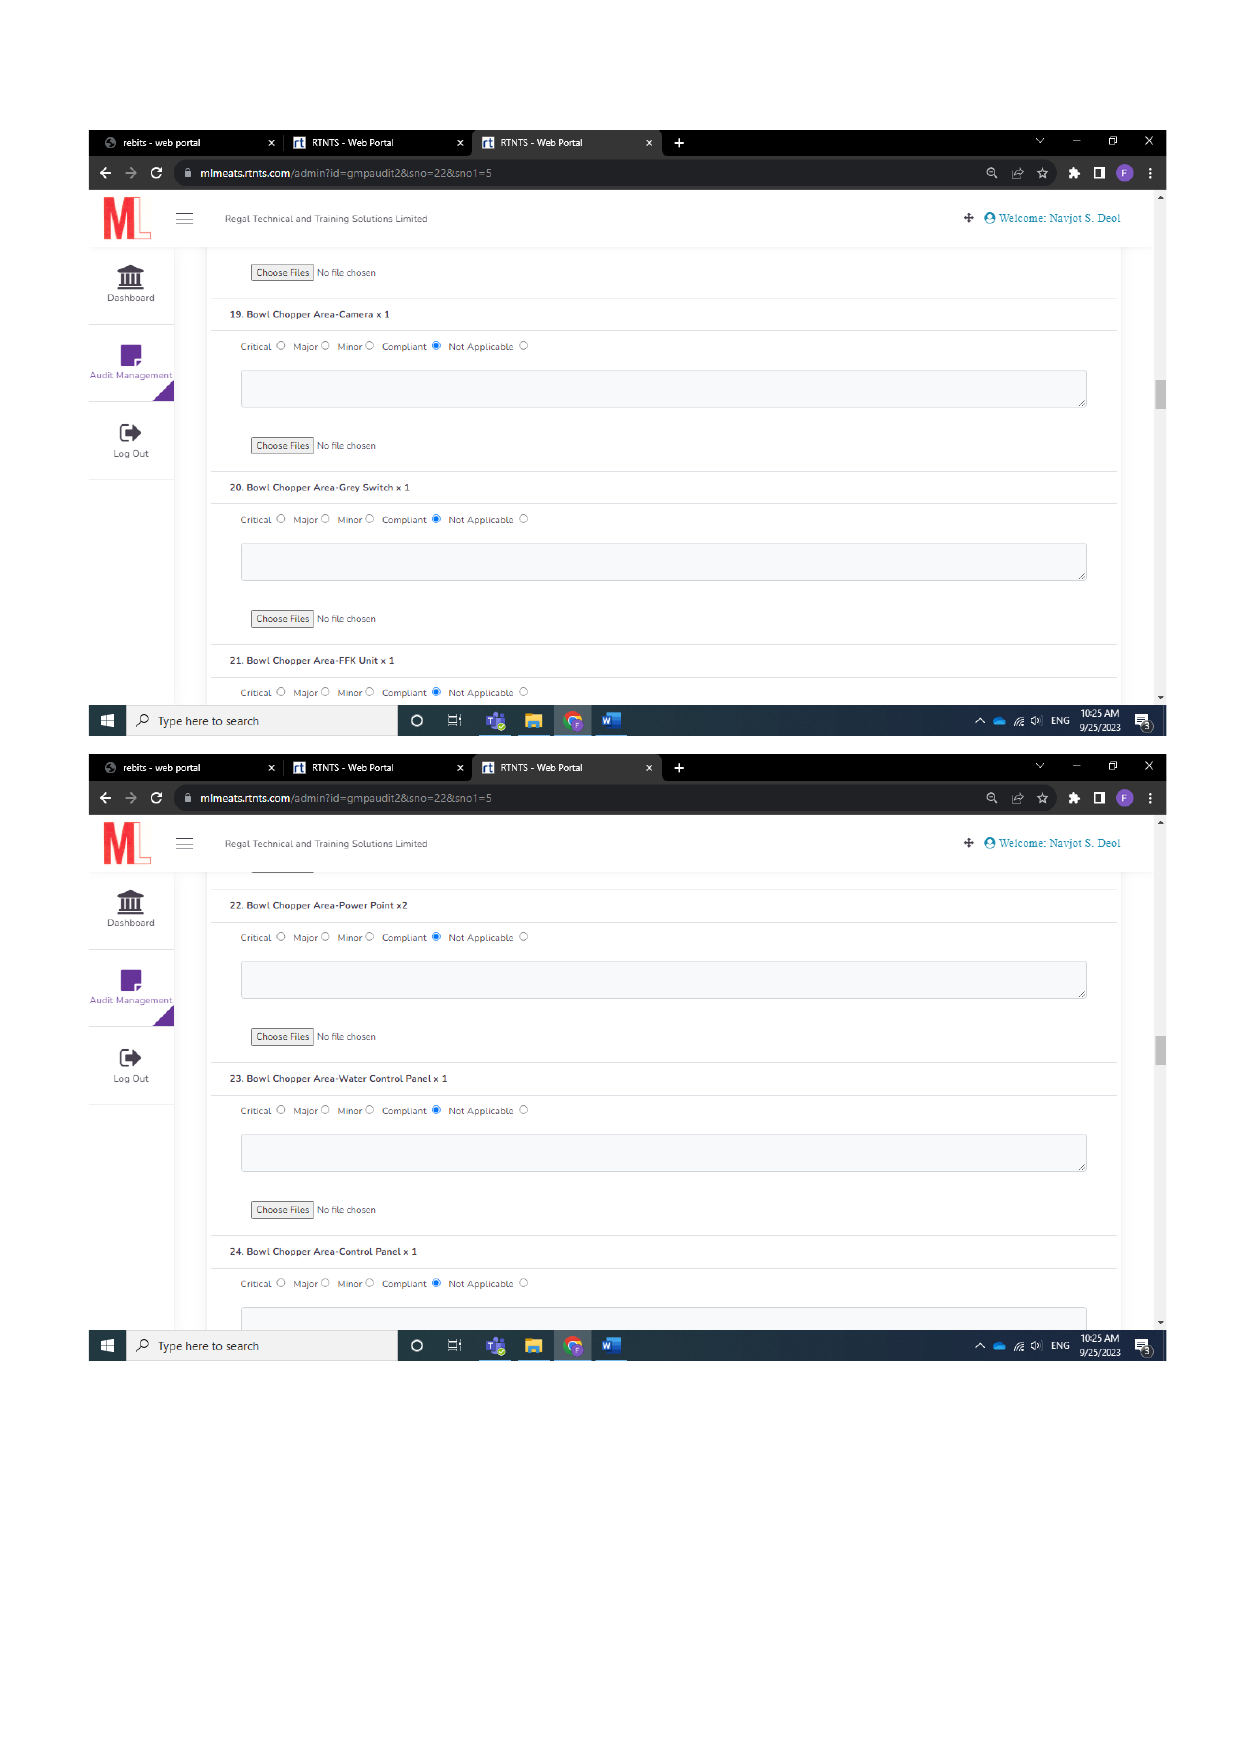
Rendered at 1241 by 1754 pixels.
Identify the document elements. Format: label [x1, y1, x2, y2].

picture [88, 130, 1167, 736]
picture [88, 754, 1167, 1361]
